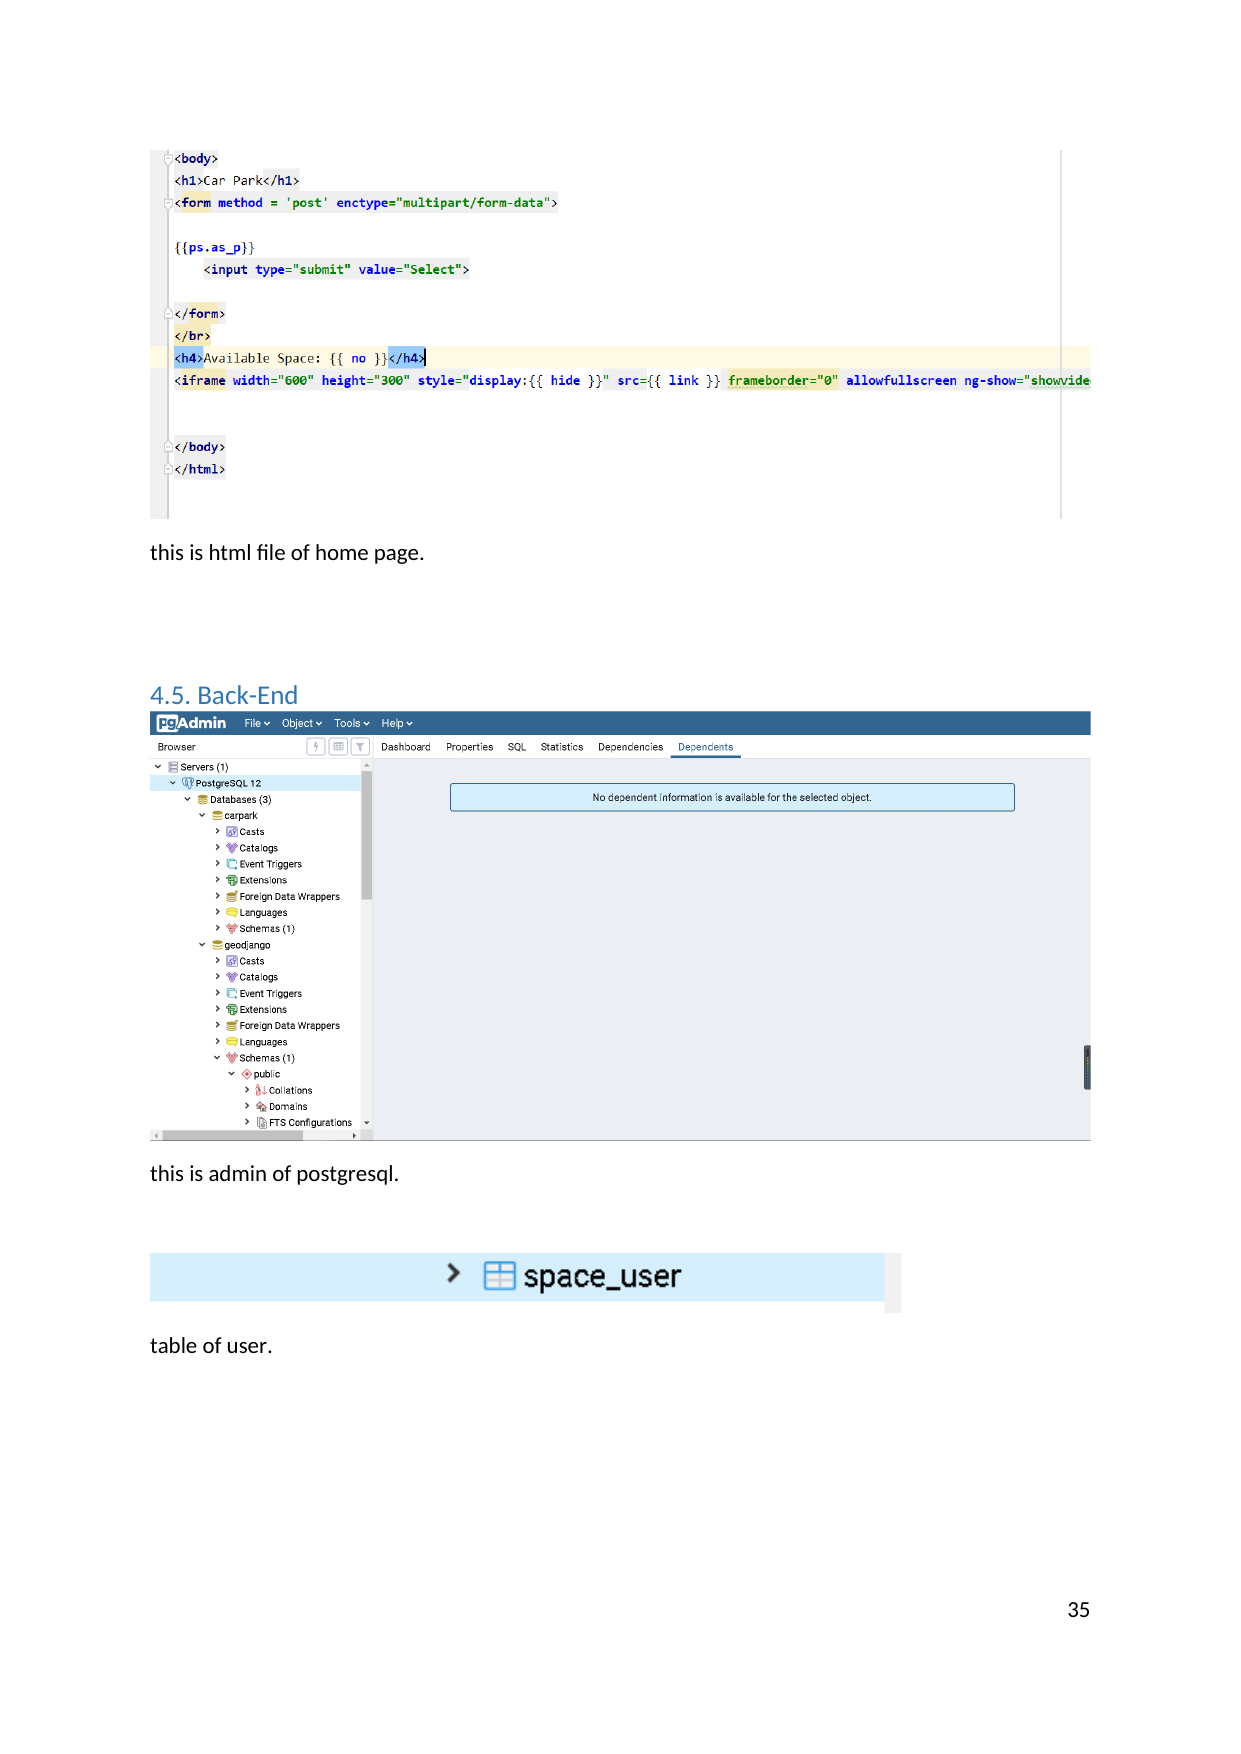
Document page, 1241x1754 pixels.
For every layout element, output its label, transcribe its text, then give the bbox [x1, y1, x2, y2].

picture [150, 1253, 902, 1313]
text table of user. [150, 1331, 1090, 1359]
picture [150, 711, 1091, 1141]
picture [150, 150, 1091, 519]
subtitle 4.5. Back-End [150, 678, 1090, 711]
text this is html file of home page. [150, 538, 1090, 566]
text this is admin of postgresql. [150, 1159, 1090, 1187]
